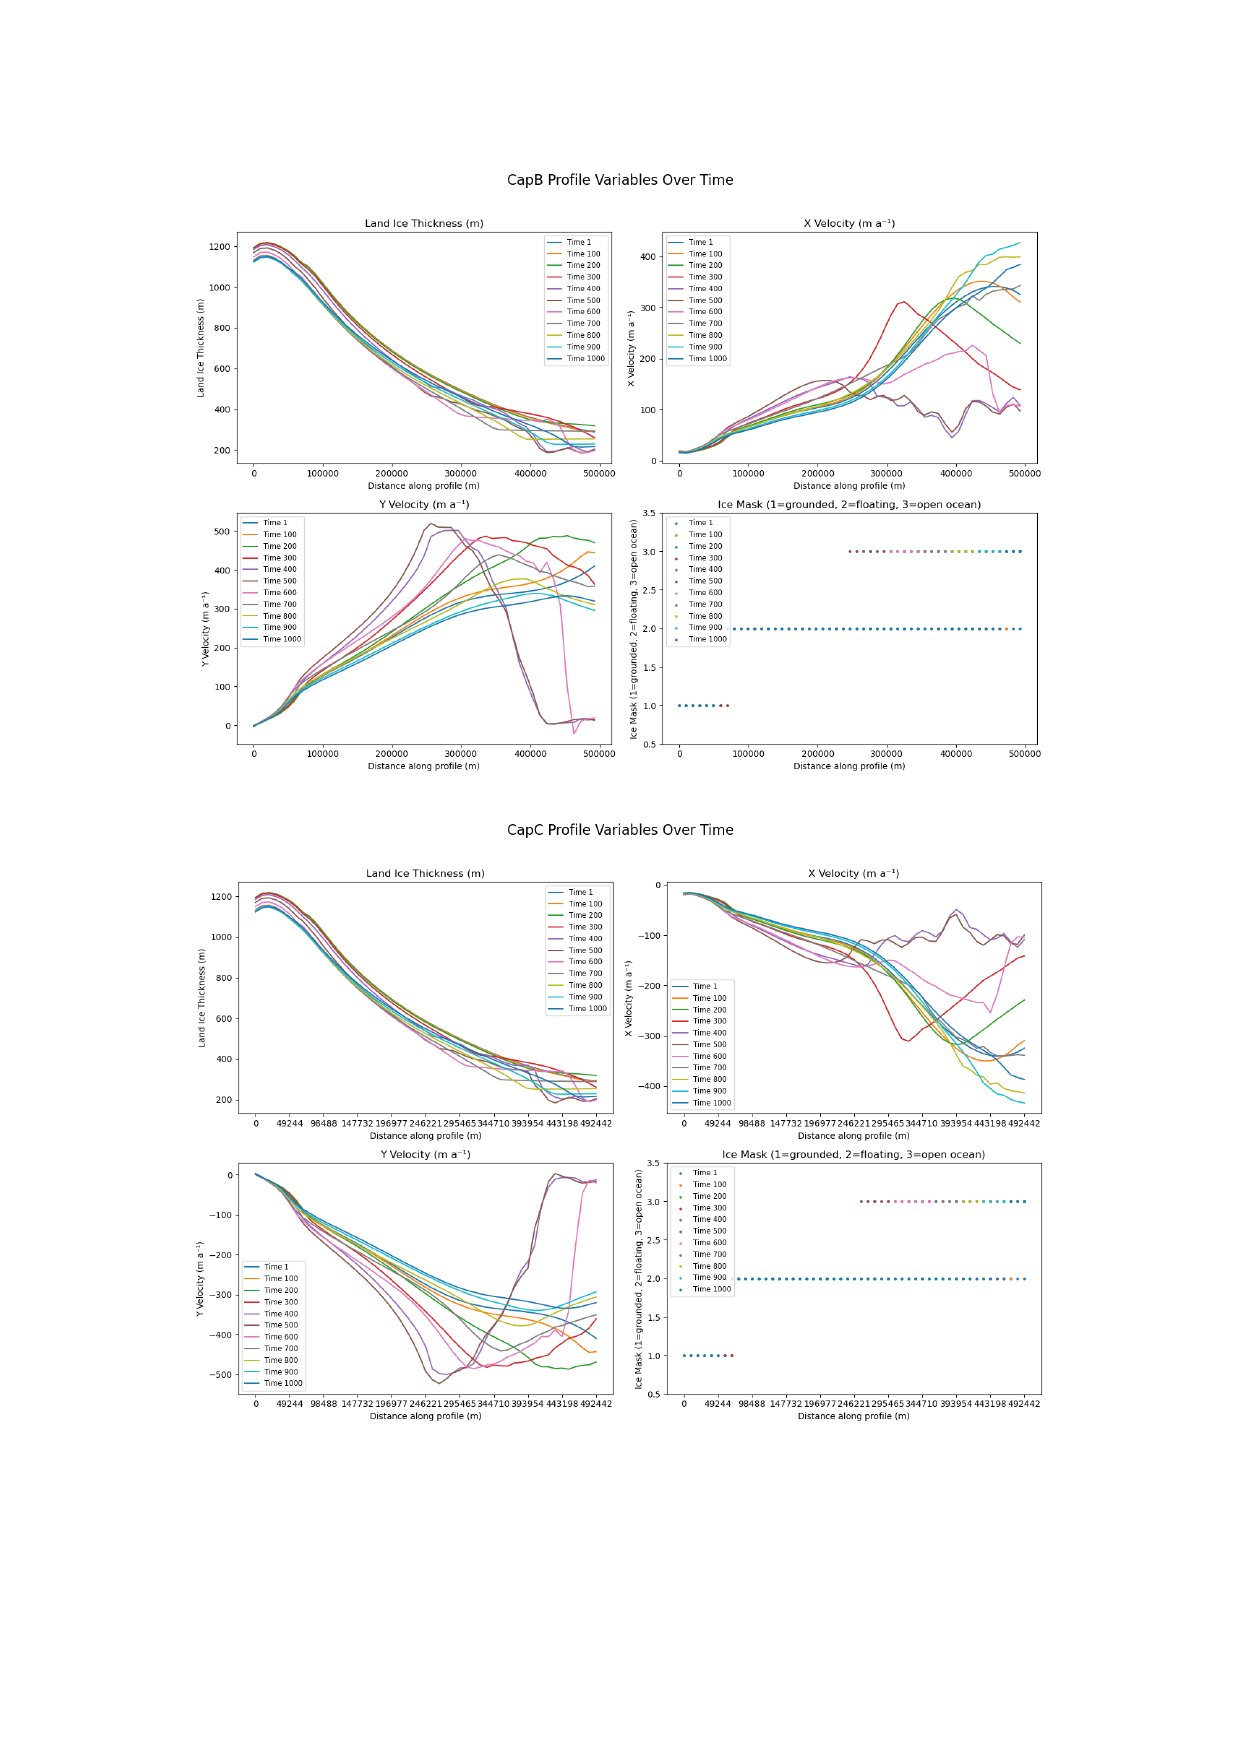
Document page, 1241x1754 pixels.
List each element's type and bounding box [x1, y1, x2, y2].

picture [187, 812, 1053, 1430]
picture [187, 162, 1053, 780]
